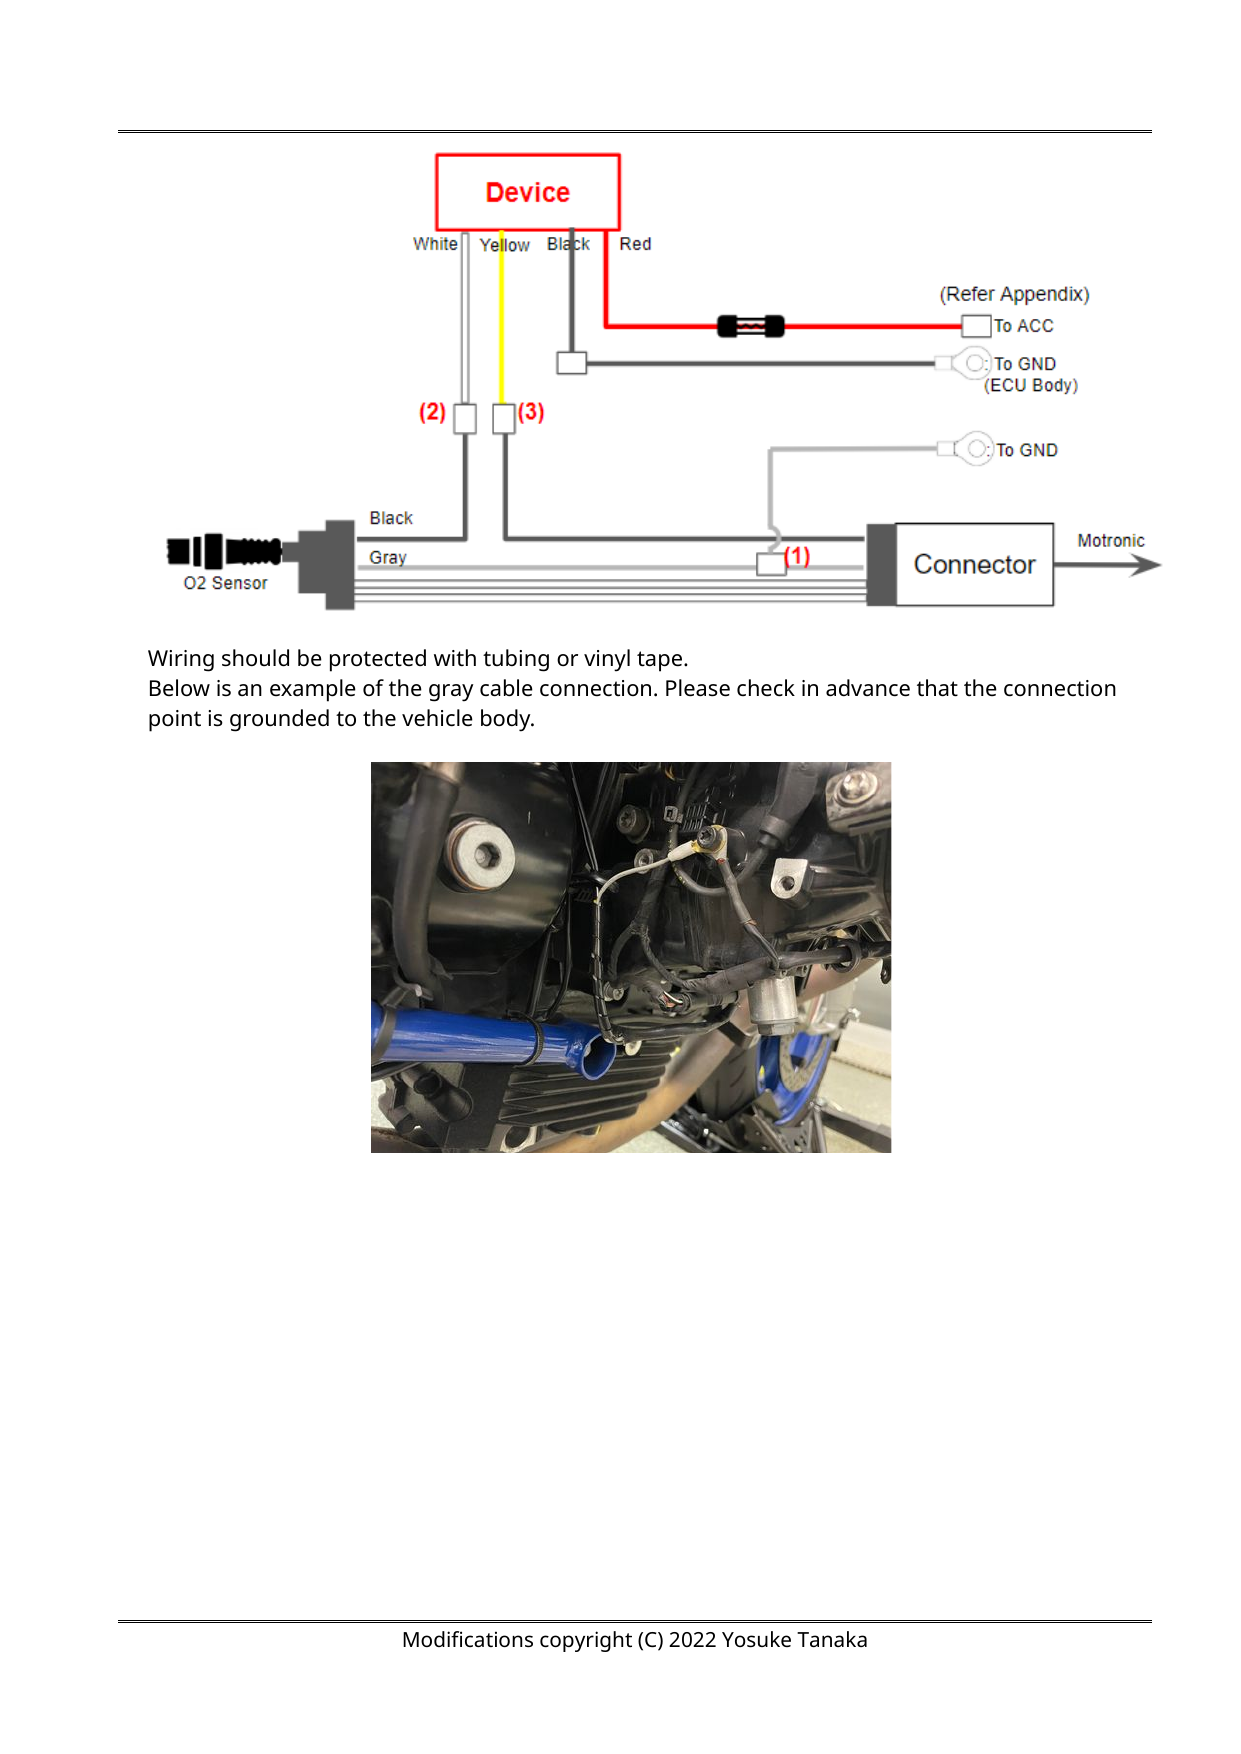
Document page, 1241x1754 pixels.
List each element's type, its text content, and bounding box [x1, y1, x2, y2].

text Below is an example of the gray cable connection. Please check in advance that the connection point is grounded to the vehicle body. [148, 673, 1152, 732]
picture [371, 762, 892, 1153]
picture [147, 147, 1181, 643]
text Wiring should be protected with tubing or vinyl tape. [148, 643, 1152, 673]
